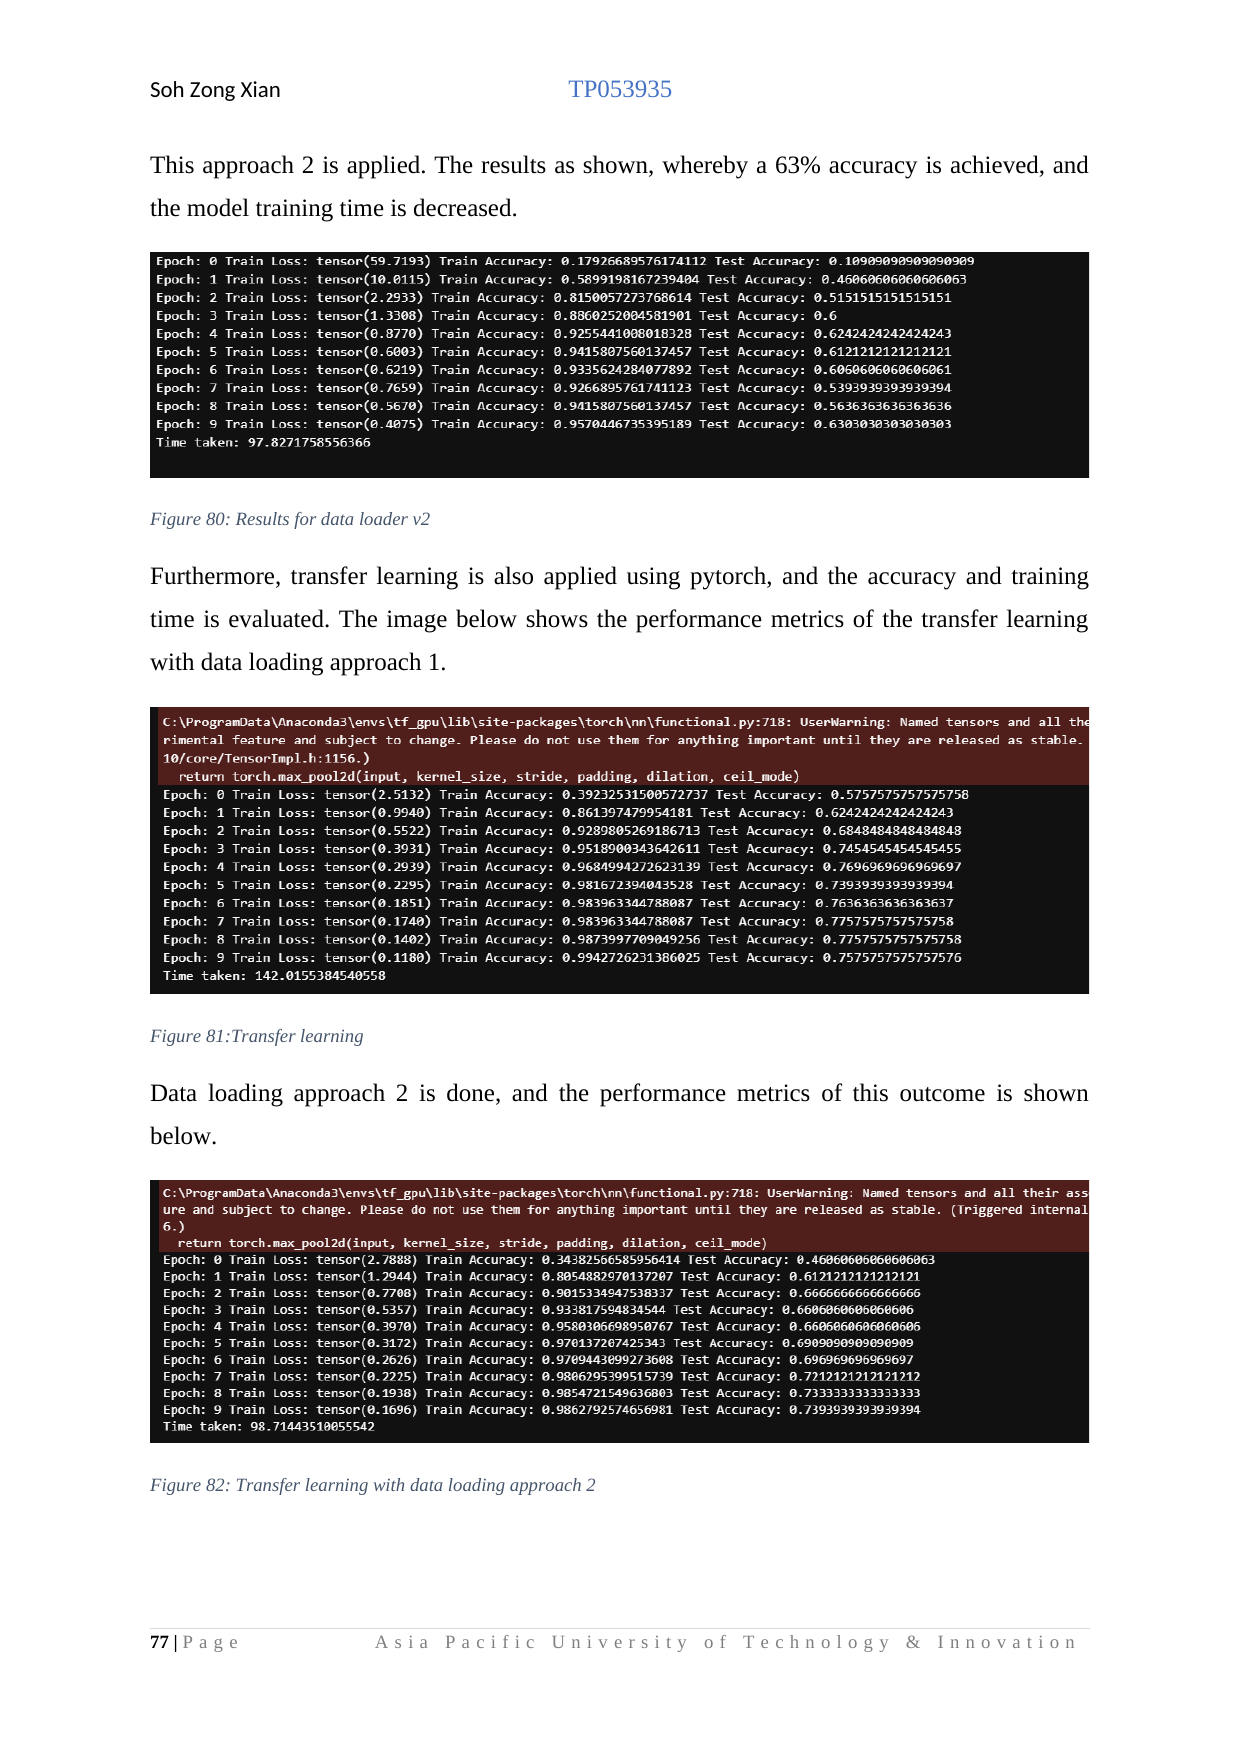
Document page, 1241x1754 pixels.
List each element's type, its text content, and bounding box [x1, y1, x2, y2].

text Furthermore, transfer learning is also applied using pytorch, and the accuracy and training time is evaluated. The image below shows the performance metrics of the transfer learning with data loading approach 1. [150, 561, 1090, 676]
text Figure 80: Results for data loader v2 [150, 508, 1090, 529]
text Figure 82: Transfer learning with data loading approach 2 [150, 1473, 1090, 1495]
picture [150, 1180, 1090, 1443]
picture [150, 252, 1090, 478]
picture [150, 707, 1090, 994]
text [150, 150, 1090, 222]
text Data loading approach 2 is done, and the performance metrics of this outcome is shown below. [150, 1078, 1090, 1150]
text Figure 81:Transfer learning [150, 1025, 1090, 1046]
